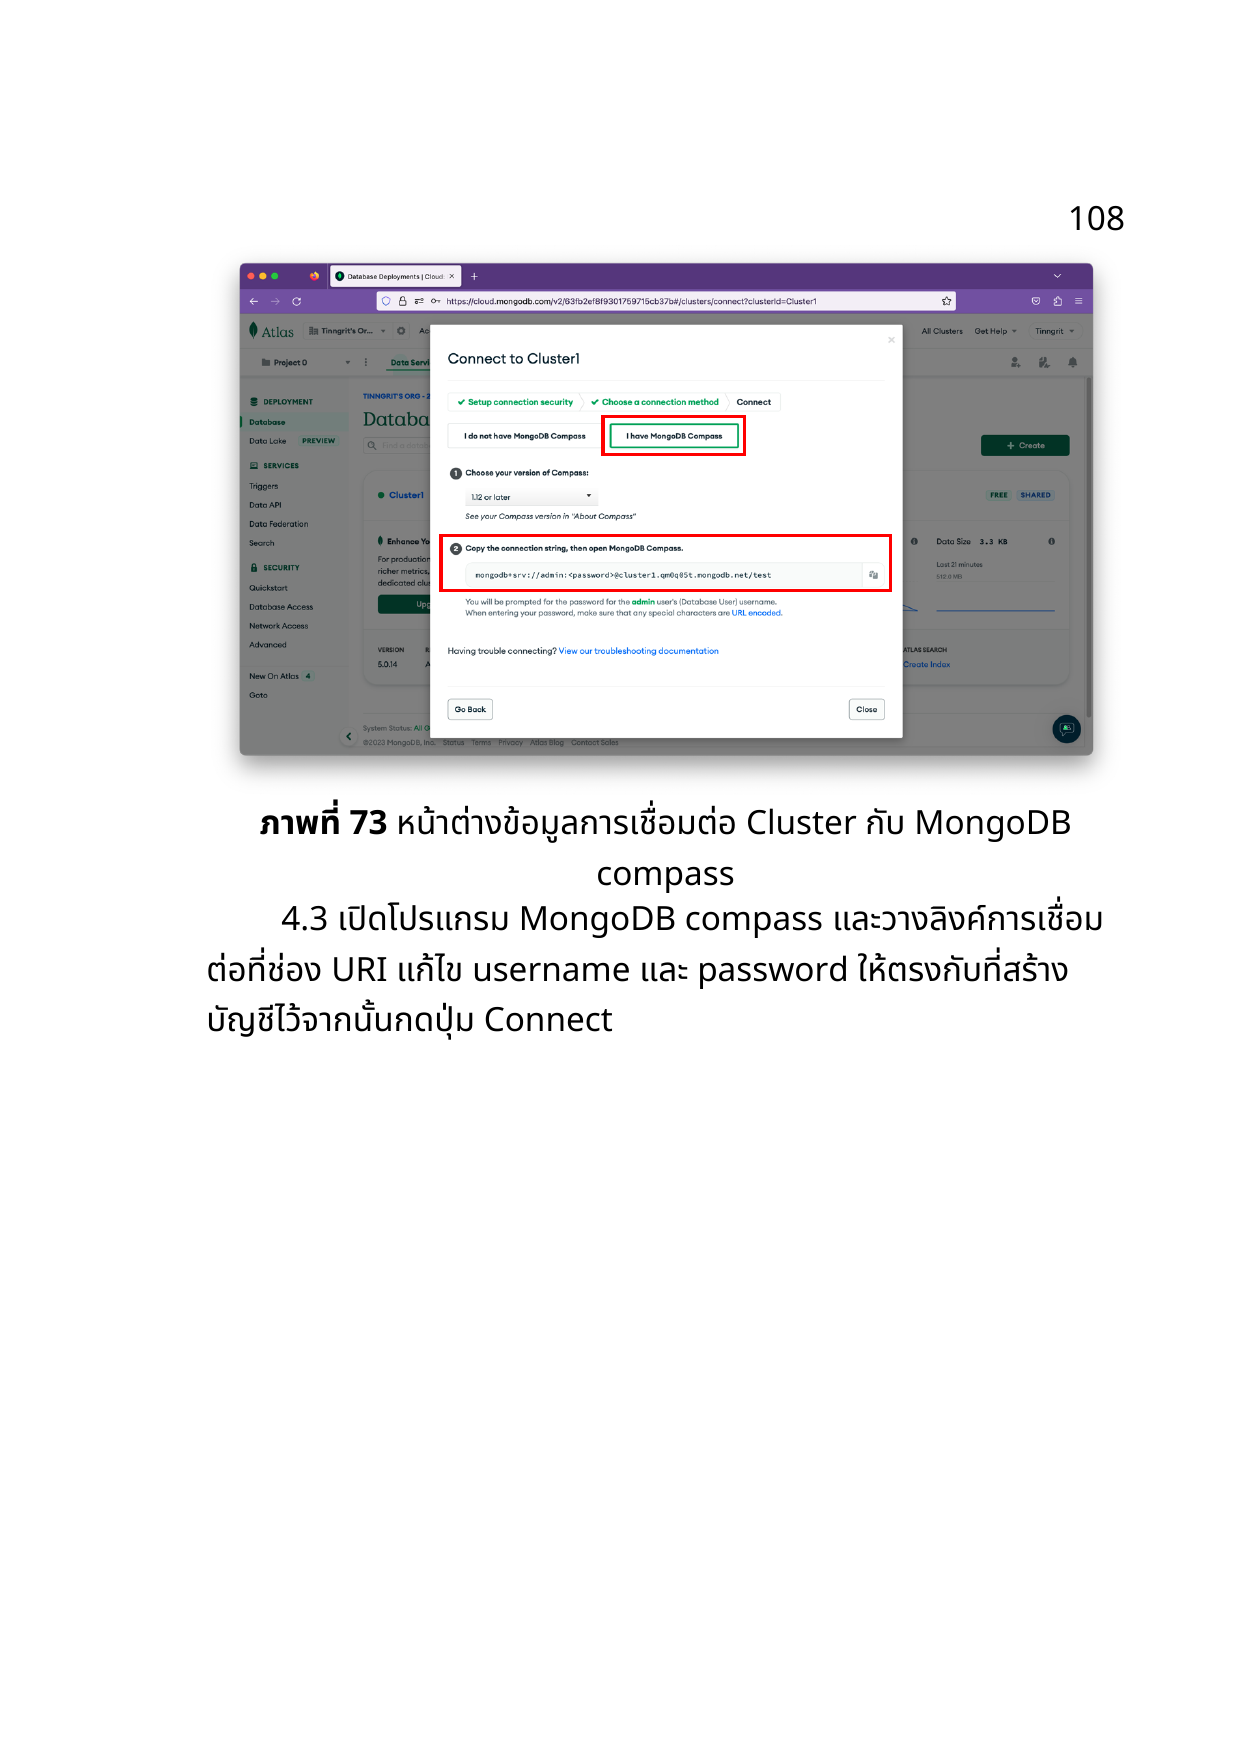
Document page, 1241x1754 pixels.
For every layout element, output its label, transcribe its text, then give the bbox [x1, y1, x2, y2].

text 4.3 เปิดโปรแกรม MongoDB compass และวางลิงค์การเชื่อมต่อที่ช่อง URI แก้ไข username และ password ให้ตรงกับที่สร้างบัญชีไว้จากนั้นกดปุ่ม Connect [206, 895, 1125, 1047]
text ภาพที่ 73 หน้าต่างข้อมูลการเชื่อมต่อ Cluster กับ MongoDB compass [206, 799, 1125, 895]
picture [206, 240, 1125, 799]
